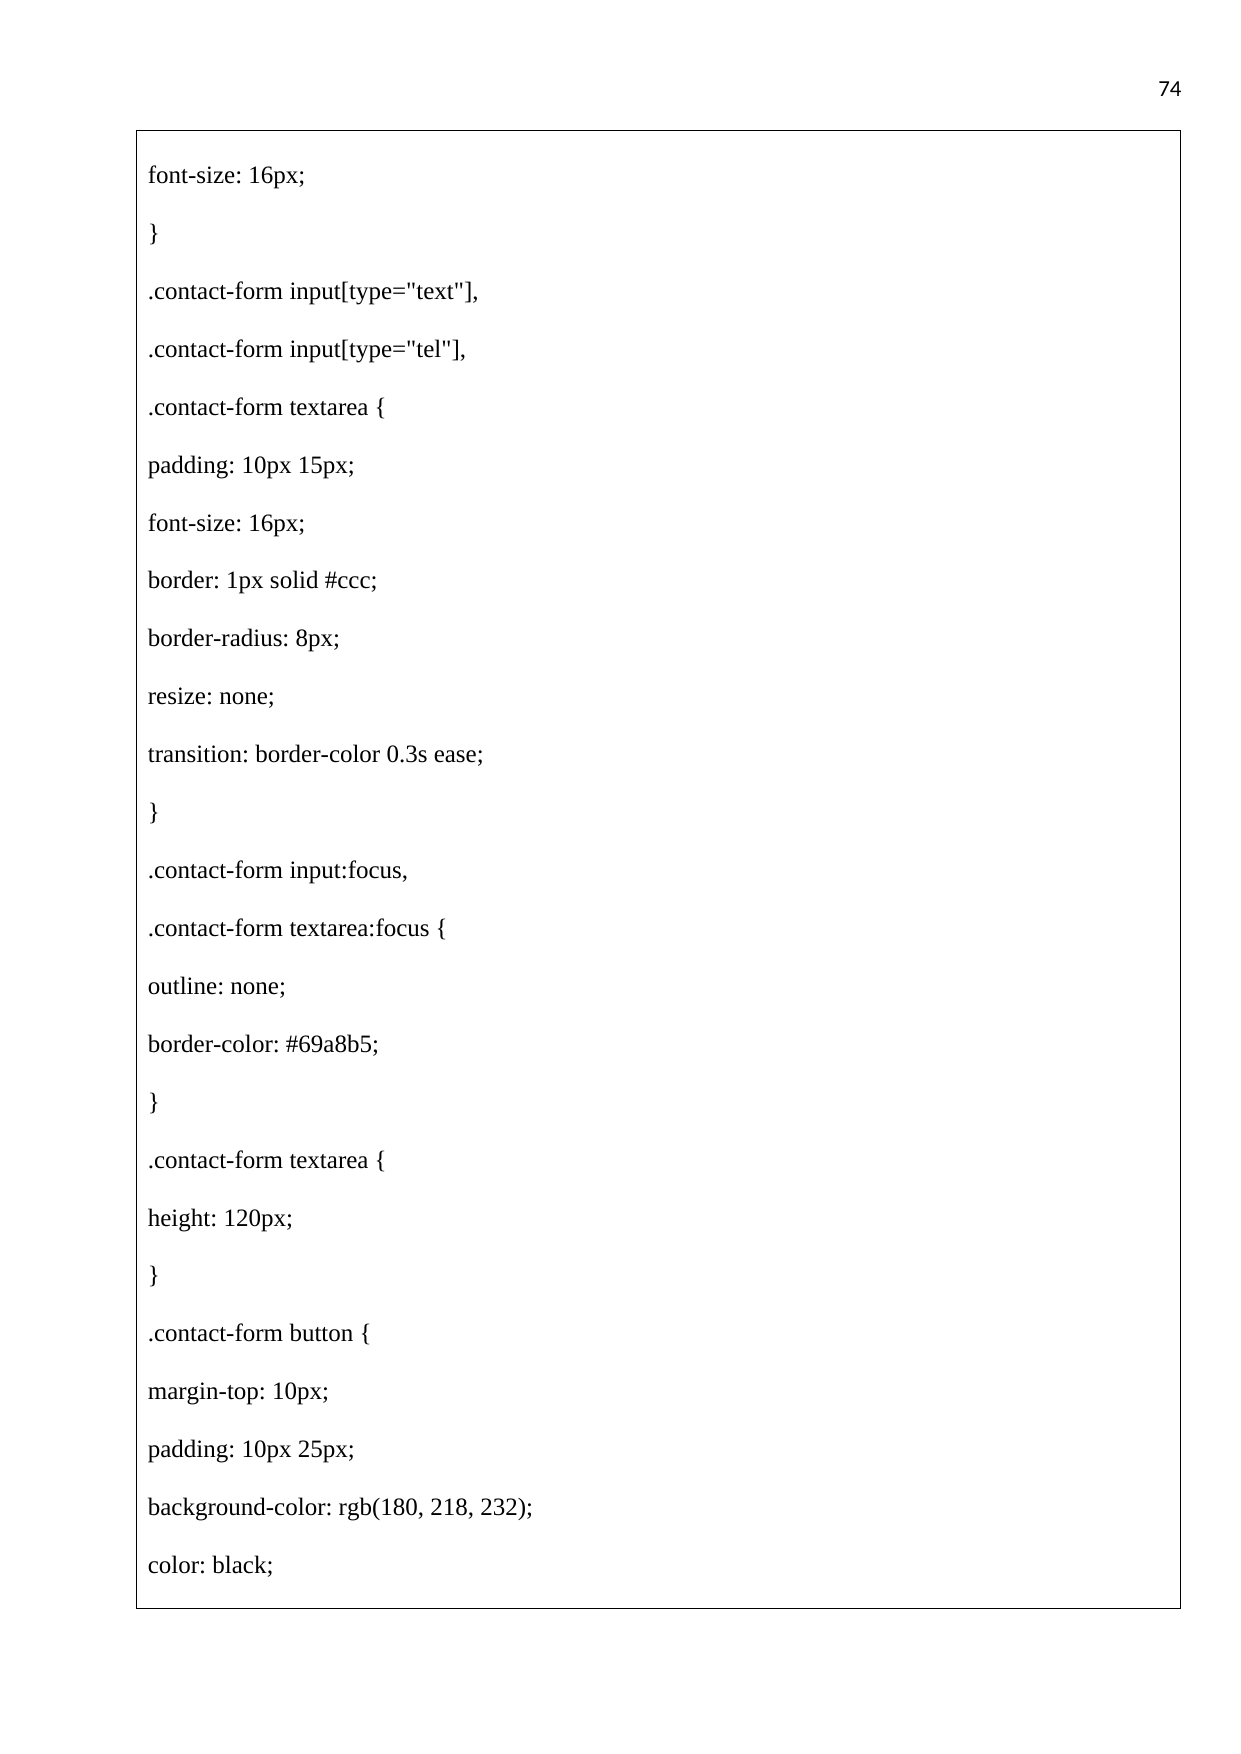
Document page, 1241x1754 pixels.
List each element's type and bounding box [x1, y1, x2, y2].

table_header [137, 131, 1180, 1608]
